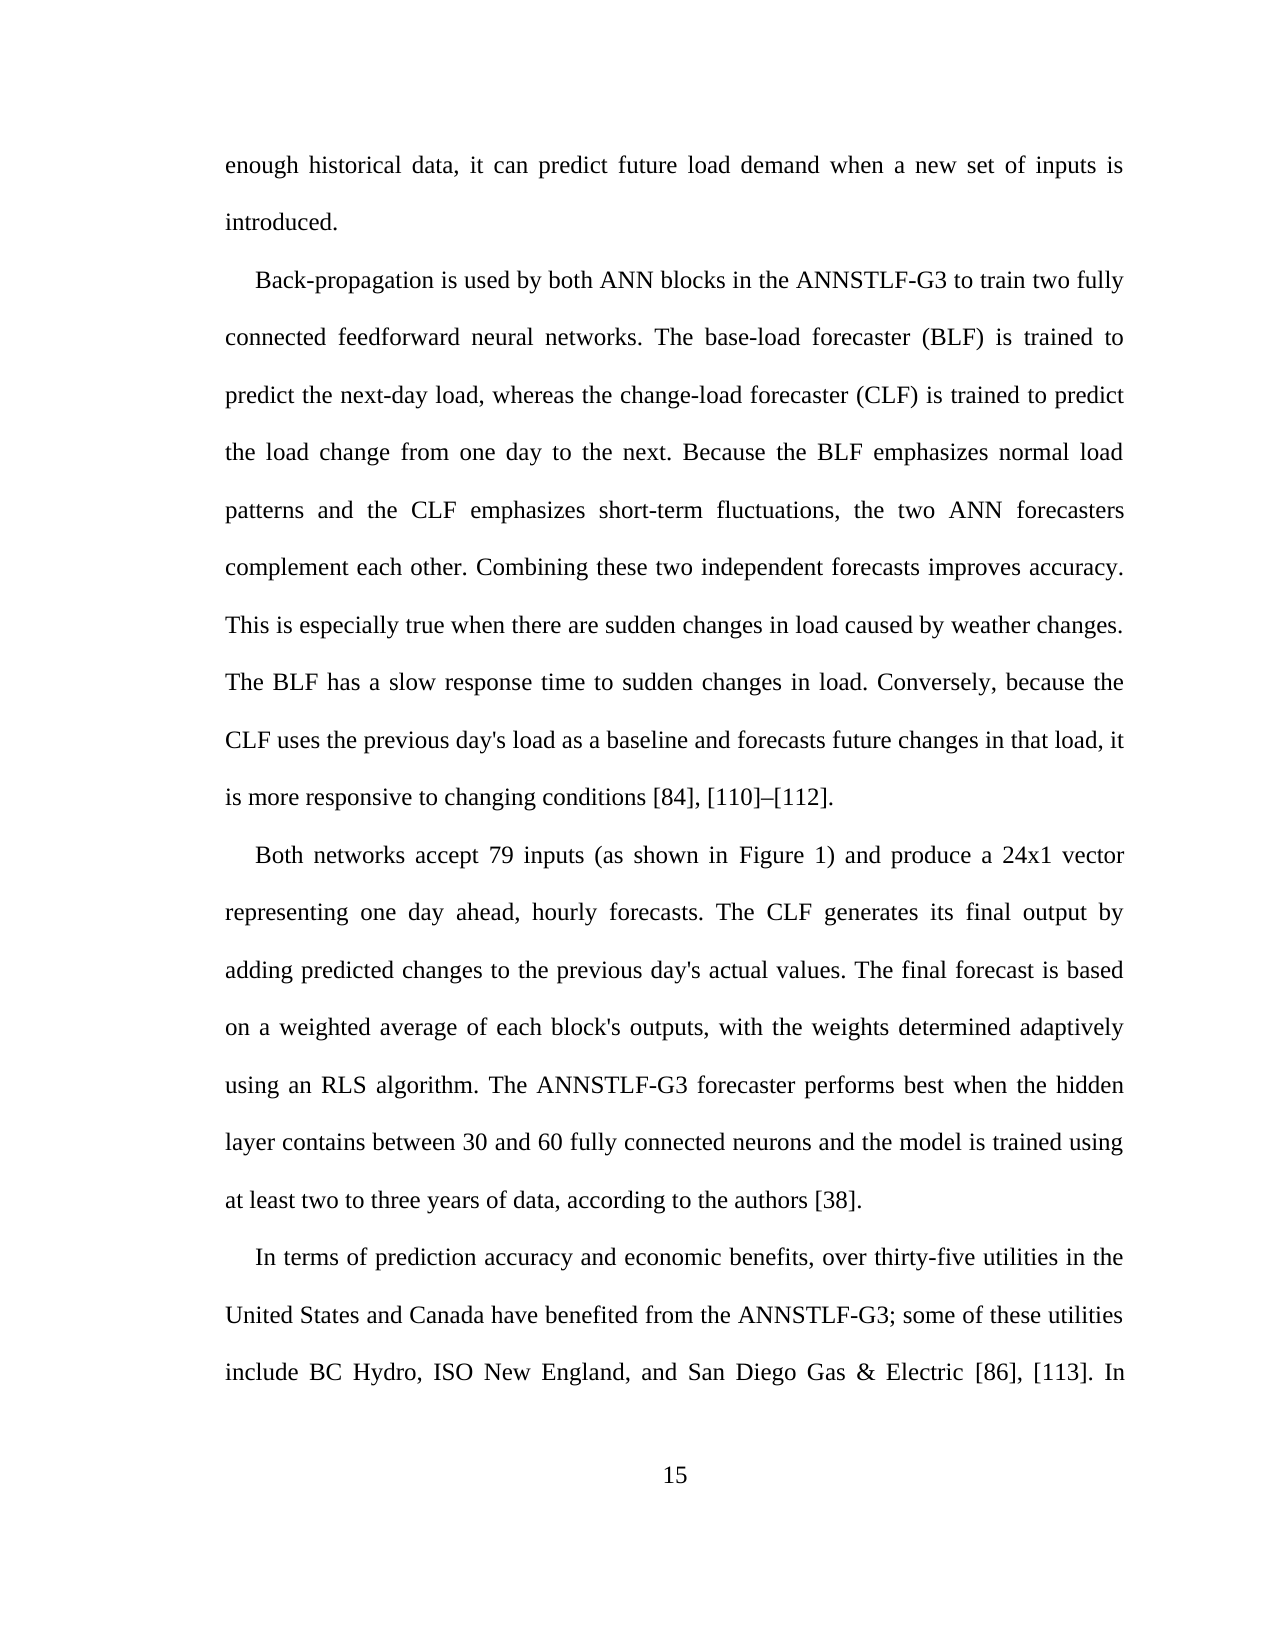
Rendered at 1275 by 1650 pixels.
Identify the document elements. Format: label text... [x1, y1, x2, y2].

text Back-propagation is used by both ANN blocks in the ANNSTLF-G3 to train two fully connected feedforward neural networks. The base-load forecaster (BLF) is trained to predict the next-day load, whereas the change-load forecaster (CLF) is trained to predict the load change from one day to the next. Because the BLF emphasizes normal load patterns and the CLF emphasizes short-term fluctuations, the two ANN forecasters complement each other. Combining these two independent forecasts improves accuracy. This is especially true when there are sudden changes in load caused by weather changes. The BLF has a slow response time to sudden changes in load. Conversely, because the CLF uses the previous day's load as a baseline and forecasts future changes in that load, it is more responsive to changing conditions [84], [110]–[112]. [225, 265, 1125, 811]
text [225, 150, 1125, 236]
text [225, 1242, 1125, 1386]
text Both networks accept 79 inputs (as shown in Figure 1) and produce a 24x1 vector representing one day ahead, hourly forecasts. The CLF generates its final output by adding predicted changes to the previous day's actual values. The final forecast is based on a weighted average of each block's outputs, with the weights determined adaptively using an RLS algorithm. The ANNSTLF-G3 forecaster performs best when the hidden layer contains between 30 and 60 fully connected neurons and the model is trained using at least two to three years of data, according to the authors [38]. [225, 840, 1125, 1214]
